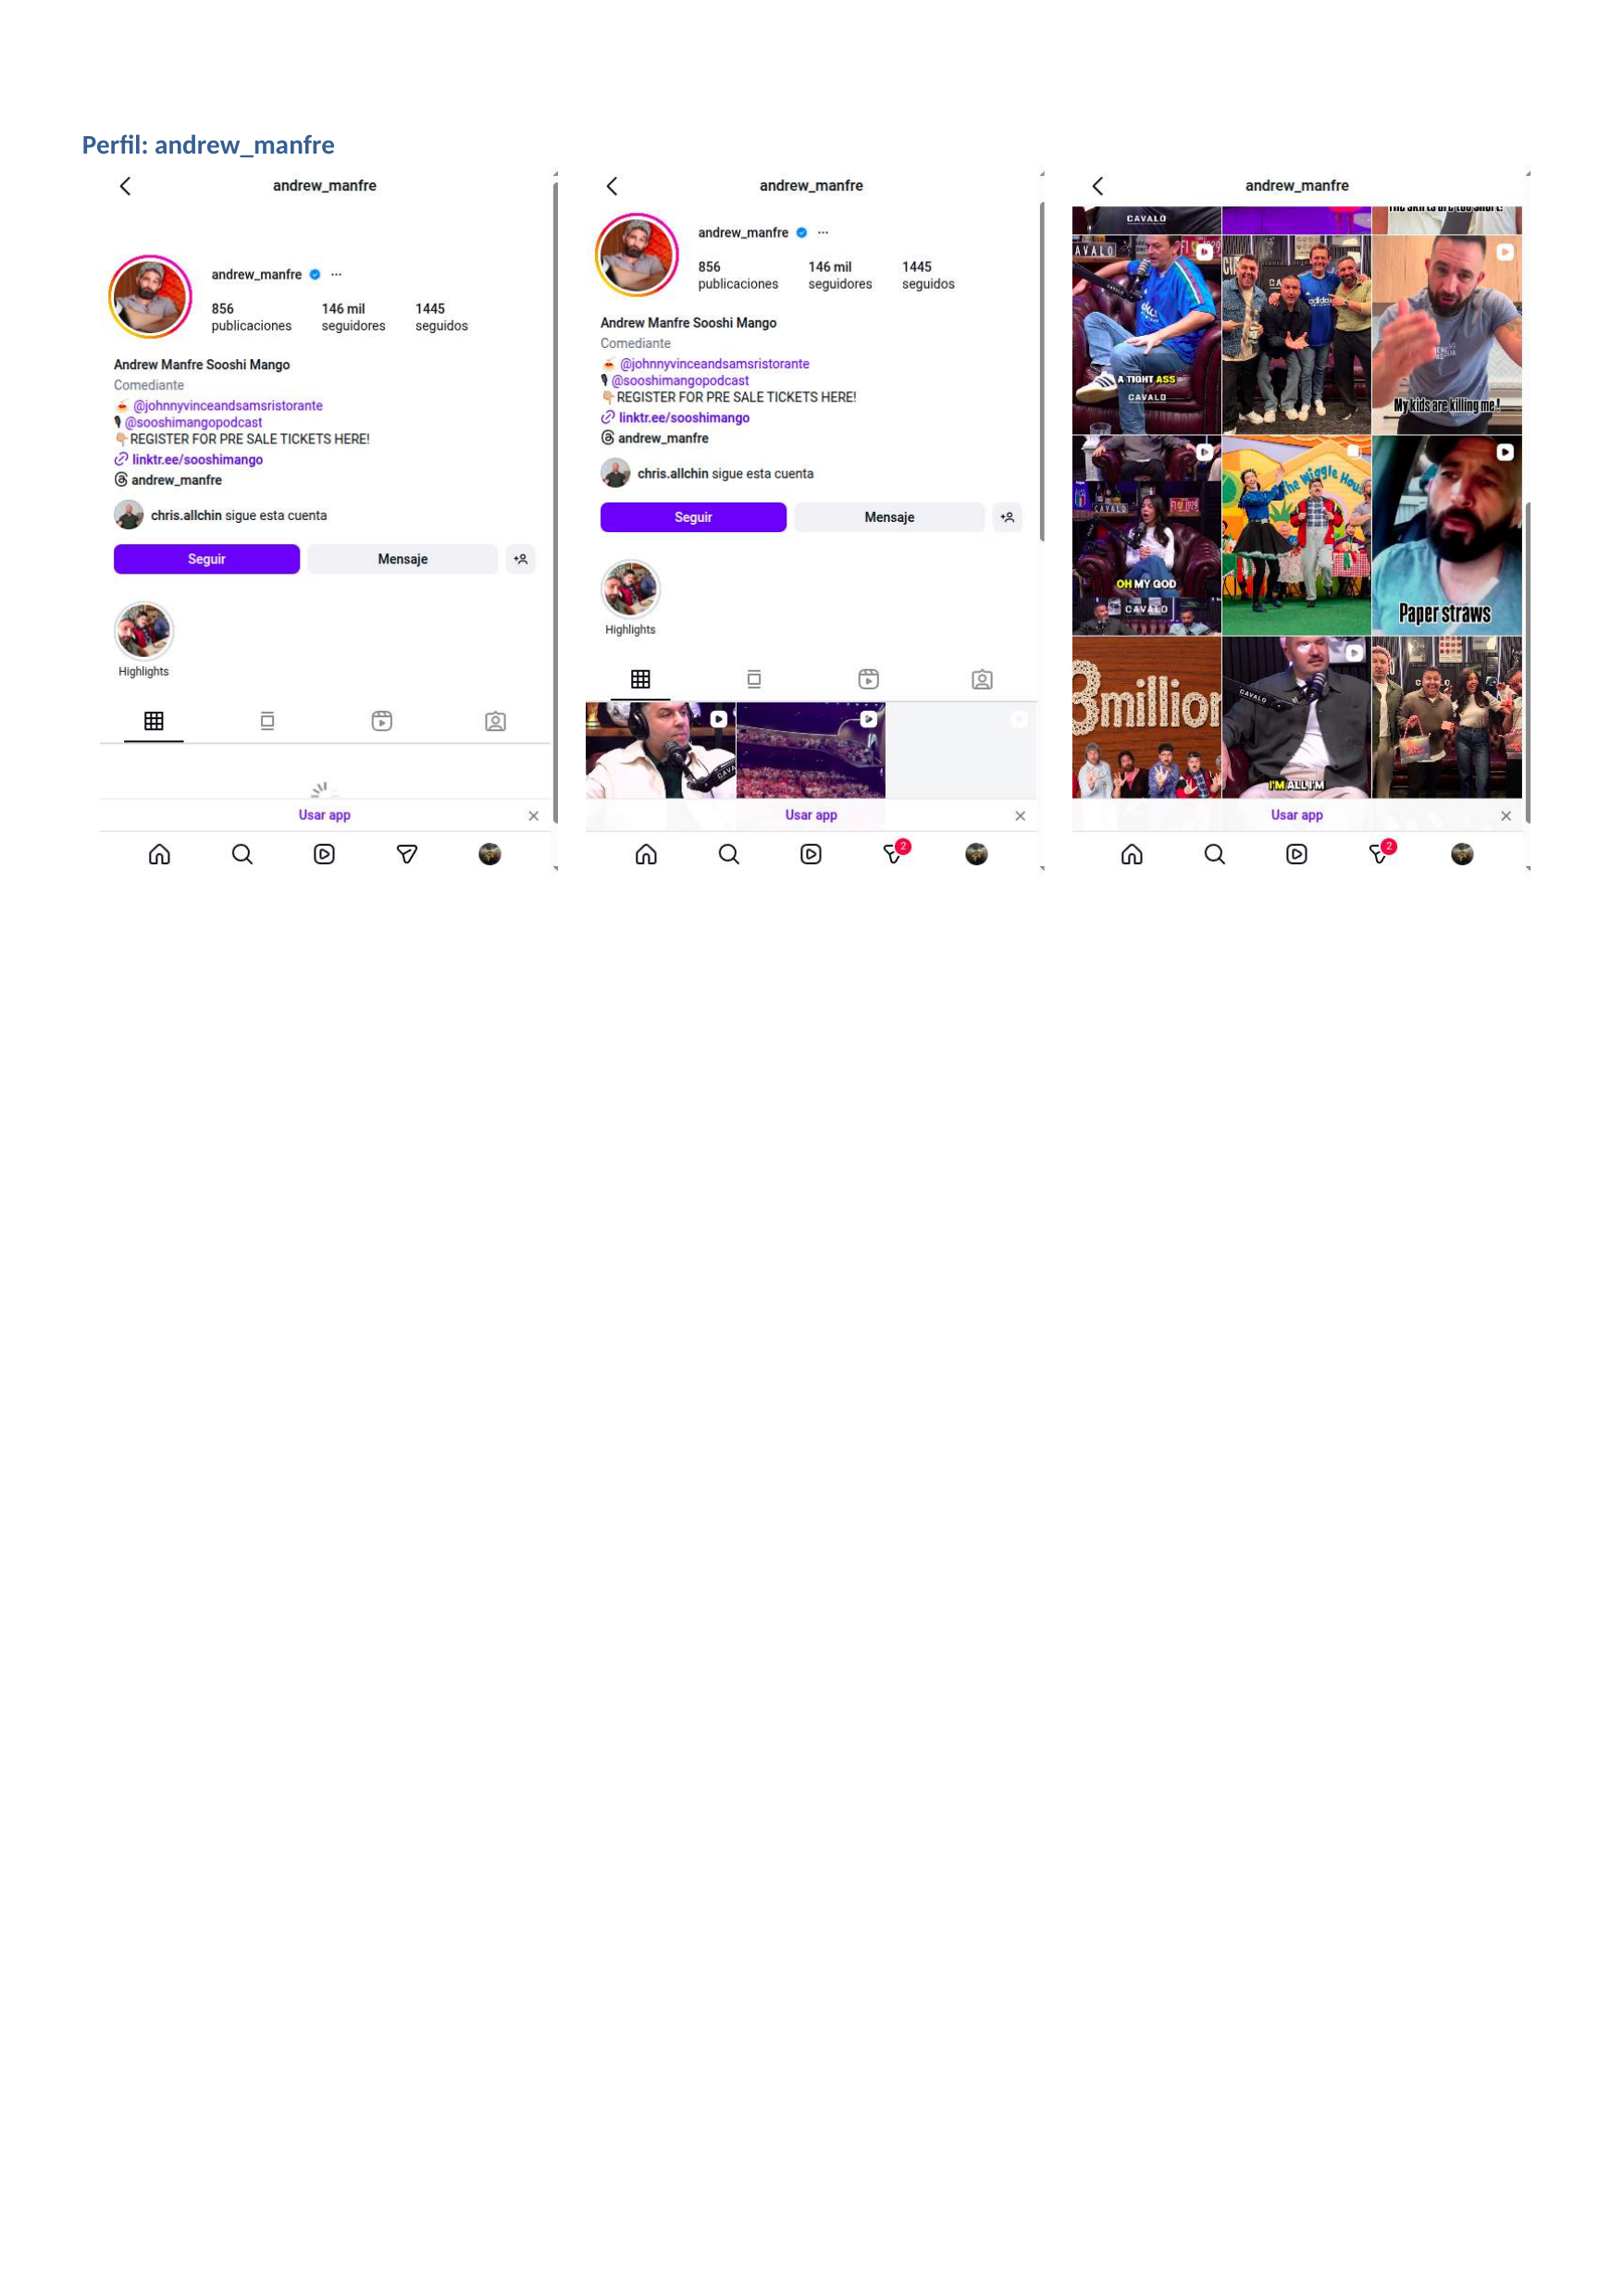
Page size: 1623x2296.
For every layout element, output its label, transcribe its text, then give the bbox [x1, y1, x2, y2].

picture [1072, 166, 1531, 877]
table_header [558, 167, 1044, 900]
picture [99, 166, 558, 877]
table_header [1045, 167, 1530, 900]
subtitle Perfil: andrew_manfre [81, 128, 1541, 161]
picture [586, 166, 1045, 877]
table_header [71, 167, 558, 900]
